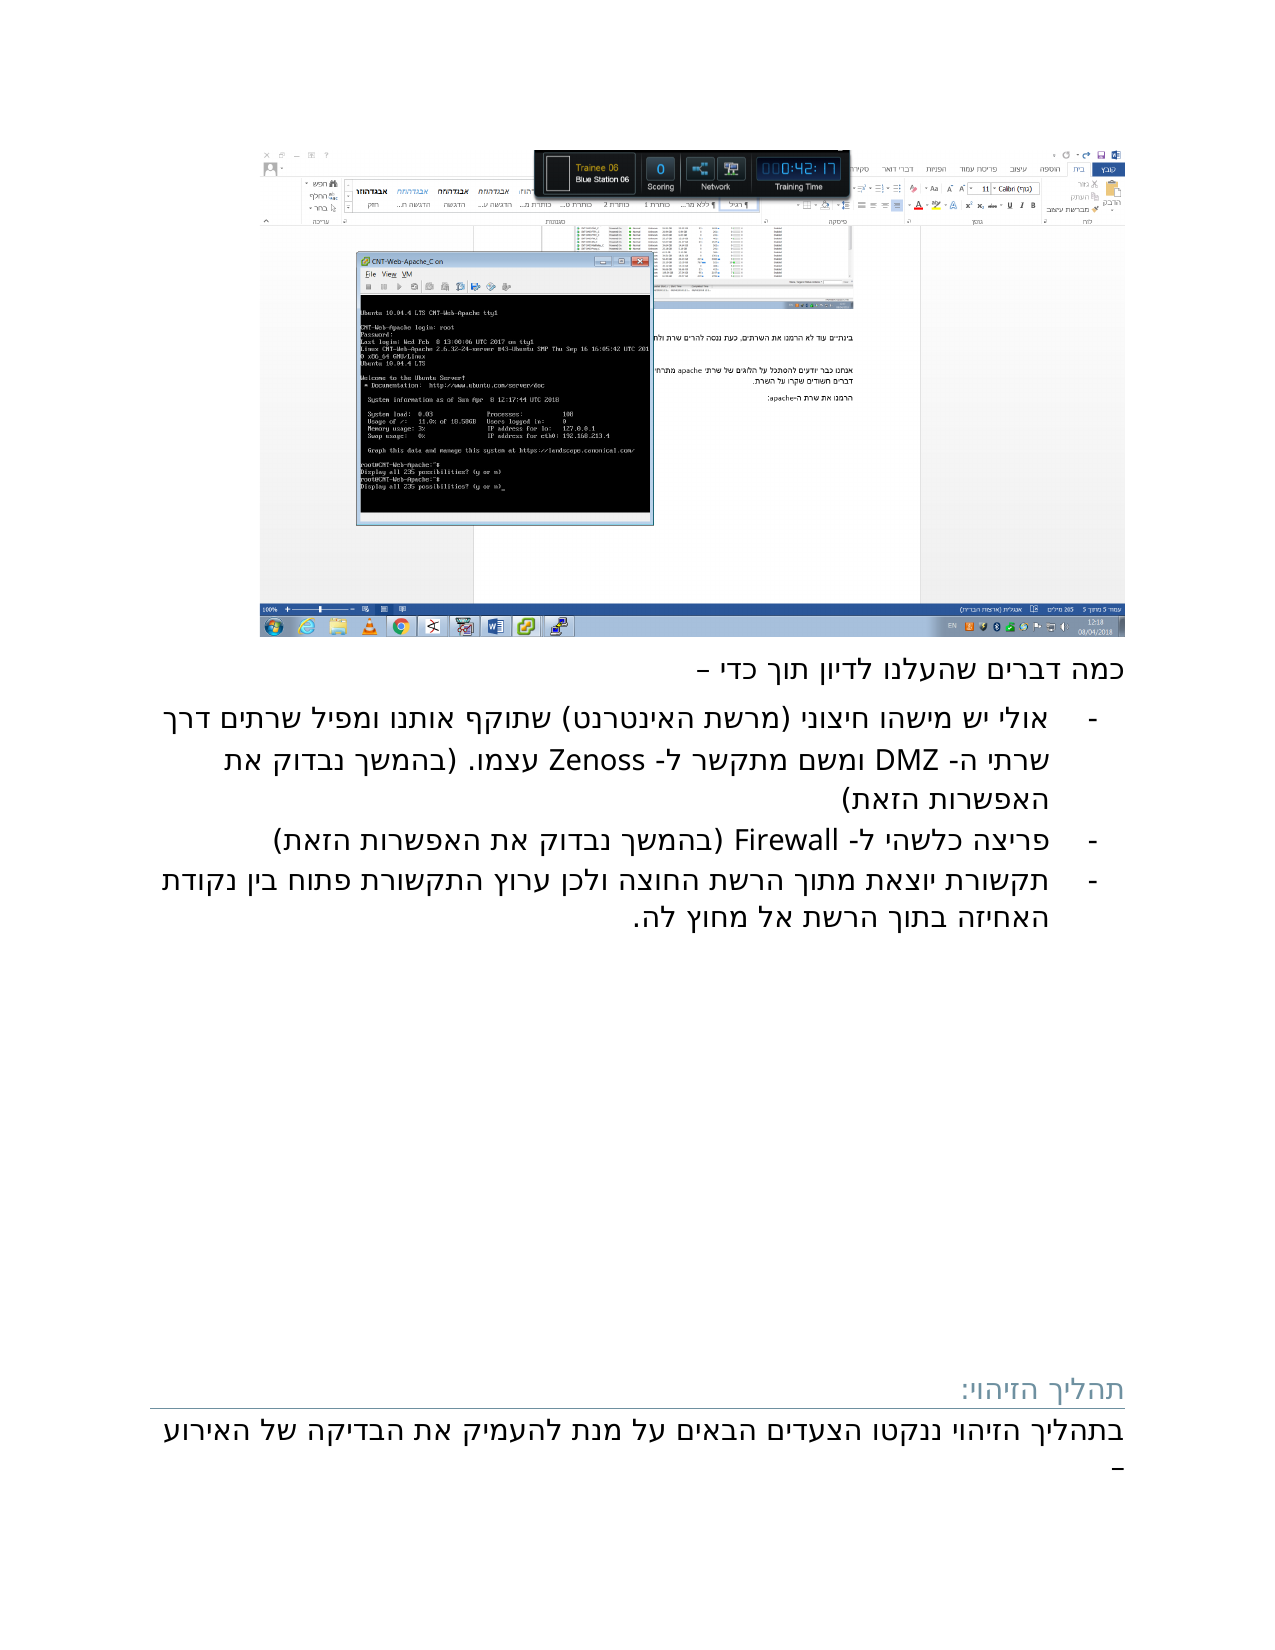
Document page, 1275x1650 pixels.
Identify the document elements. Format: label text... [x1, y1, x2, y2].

list תקשורת יוצאת מתוך הרשת החוצה ולכן ערוץ התקשורת פתוח בין נקודת האחיזה בתוך הרשת אל מחוץ לה. [150, 863, 1087, 934]
subtitle תהליך הזיהוי: [150, 1372, 1125, 1408]
text בתהליך הזיהוי ננקטו הצעדים הבאים על מנת להעמיק את הבדיקה של האירוע – [150, 1413, 1125, 1485]
list פריצה כלשהי ל- Firewall (בהמשך נבדוק את האפשרות הזאת) [150, 819, 1087, 859]
text כמה דברים שהעלנו לדיון תוך כדי – [150, 652, 1125, 686]
list אולי יש מישהו חיצוני (מרשת האינטרנט) שתוקף אותנו ומפיל שרתים דרך שרתי ה- DMZ ומשם מתקשר ל- Zenoss עצמו. (בהמשך נבדוק את האפשרות הזאת) [150, 702, 1087, 816]
picture [259, 150, 1125, 637]
